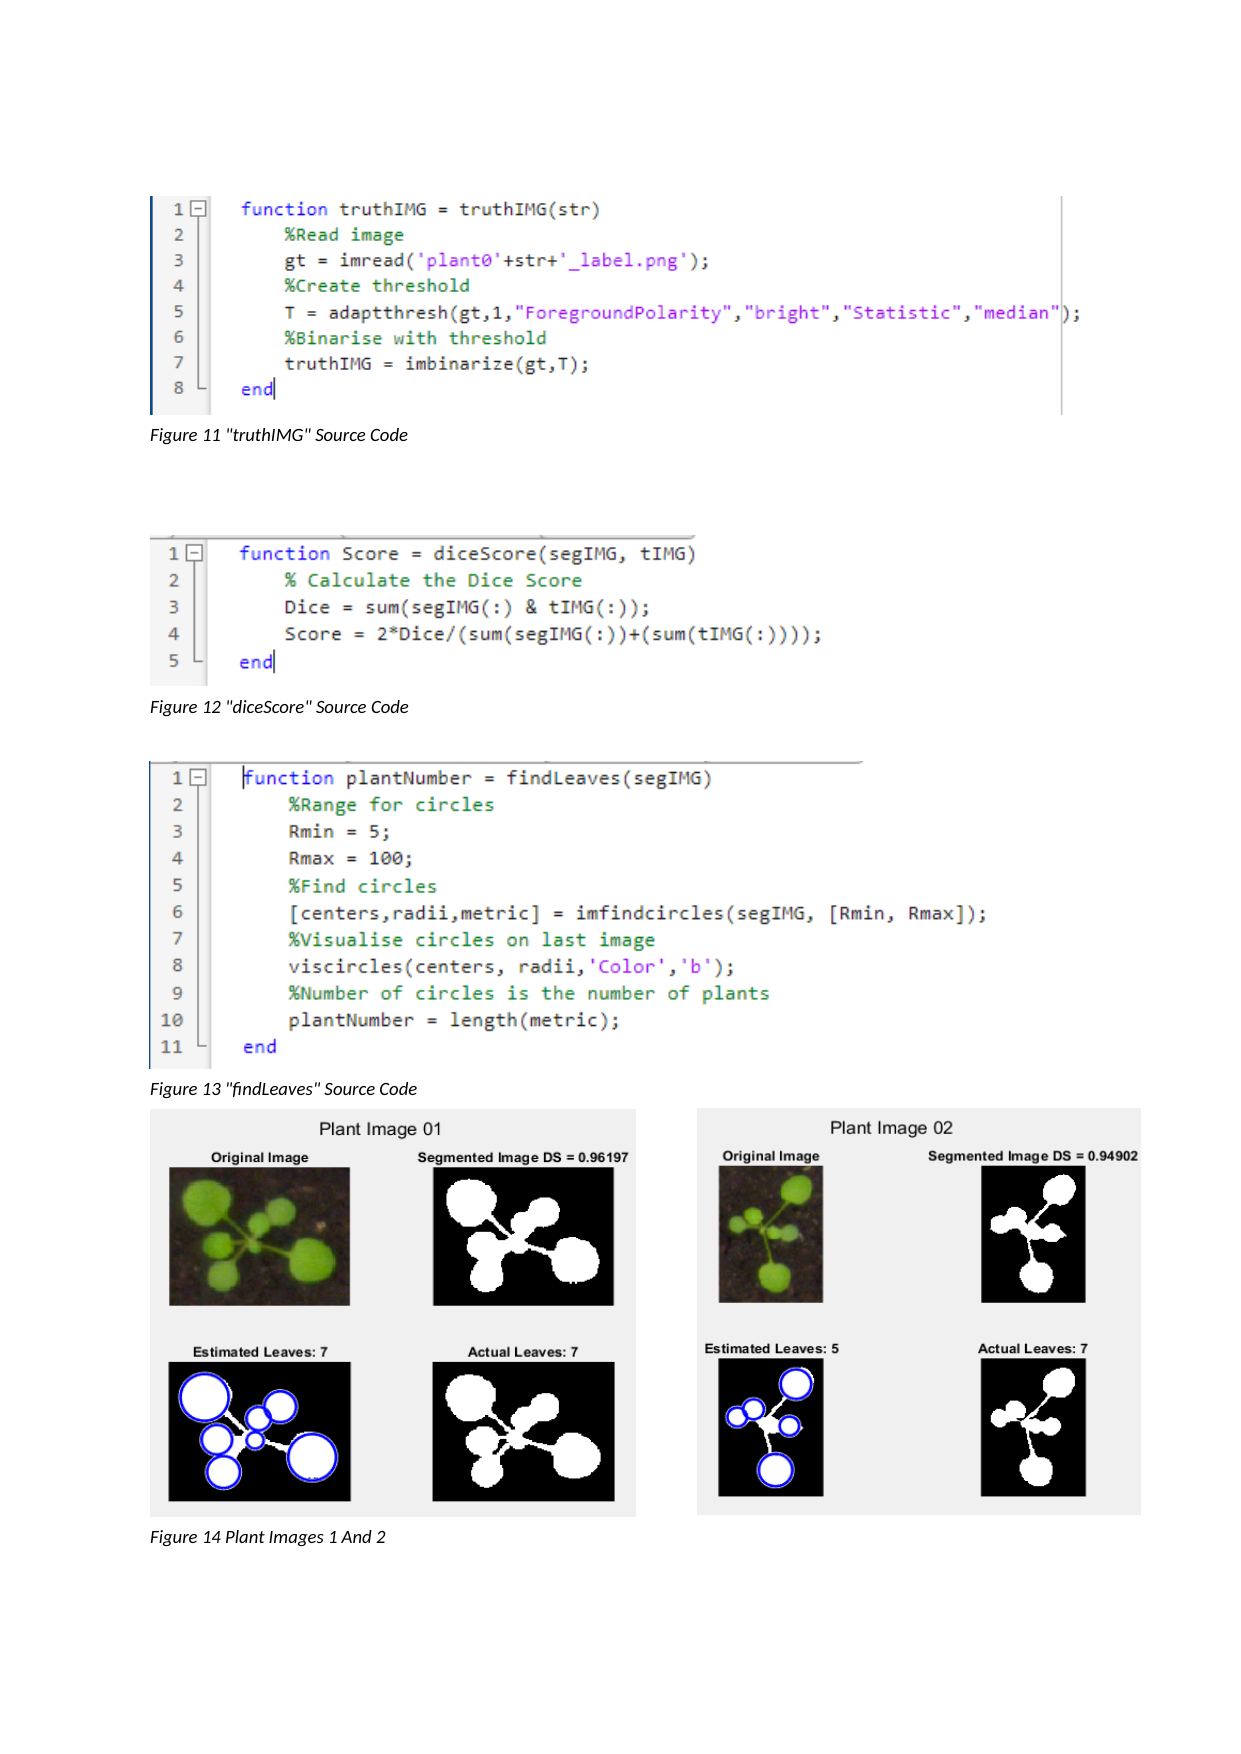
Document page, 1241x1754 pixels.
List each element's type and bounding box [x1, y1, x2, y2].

picture [697, 1107, 1141, 1515]
picture [150, 196, 1091, 415]
picture [150, 535, 835, 686]
picture [149, 761, 1007, 1069]
picture [150, 1108, 636, 1517]
